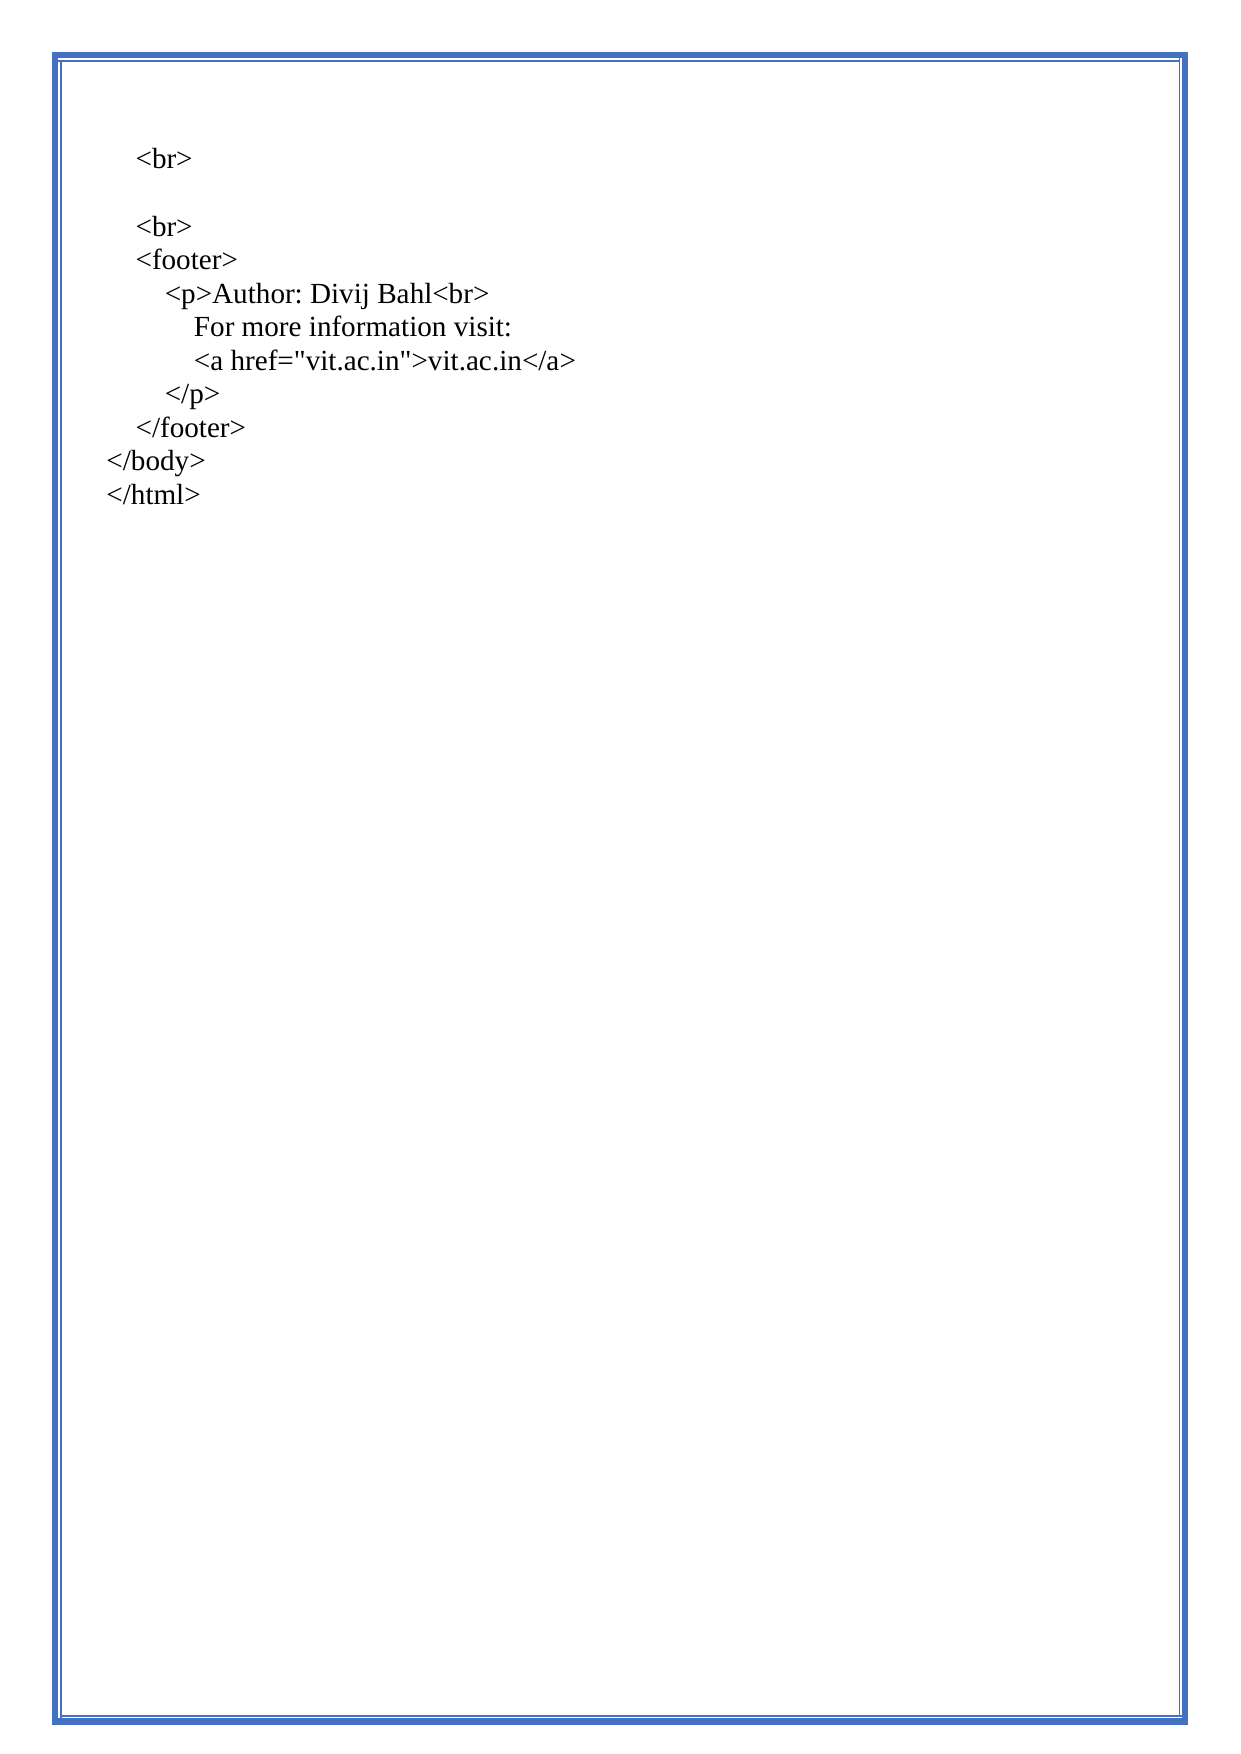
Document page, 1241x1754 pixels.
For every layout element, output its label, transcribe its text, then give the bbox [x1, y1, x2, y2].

text </body> [106, 443, 1134, 477]
text <br> [106, 142, 1134, 175]
text <br> [106, 209, 1134, 242]
text For more information visit: [106, 309, 1134, 343]
text <footer> [106, 242, 1134, 276]
text </p> [106, 376, 1134, 410]
text <p>Author: Divij Bahl<br> [106, 276, 1134, 309]
text </footer> [106, 410, 1134, 443]
text <a href="vit.ac.in">vit.ac.in</a> [106, 343, 1134, 376]
text </html> [106, 477, 1134, 511]
